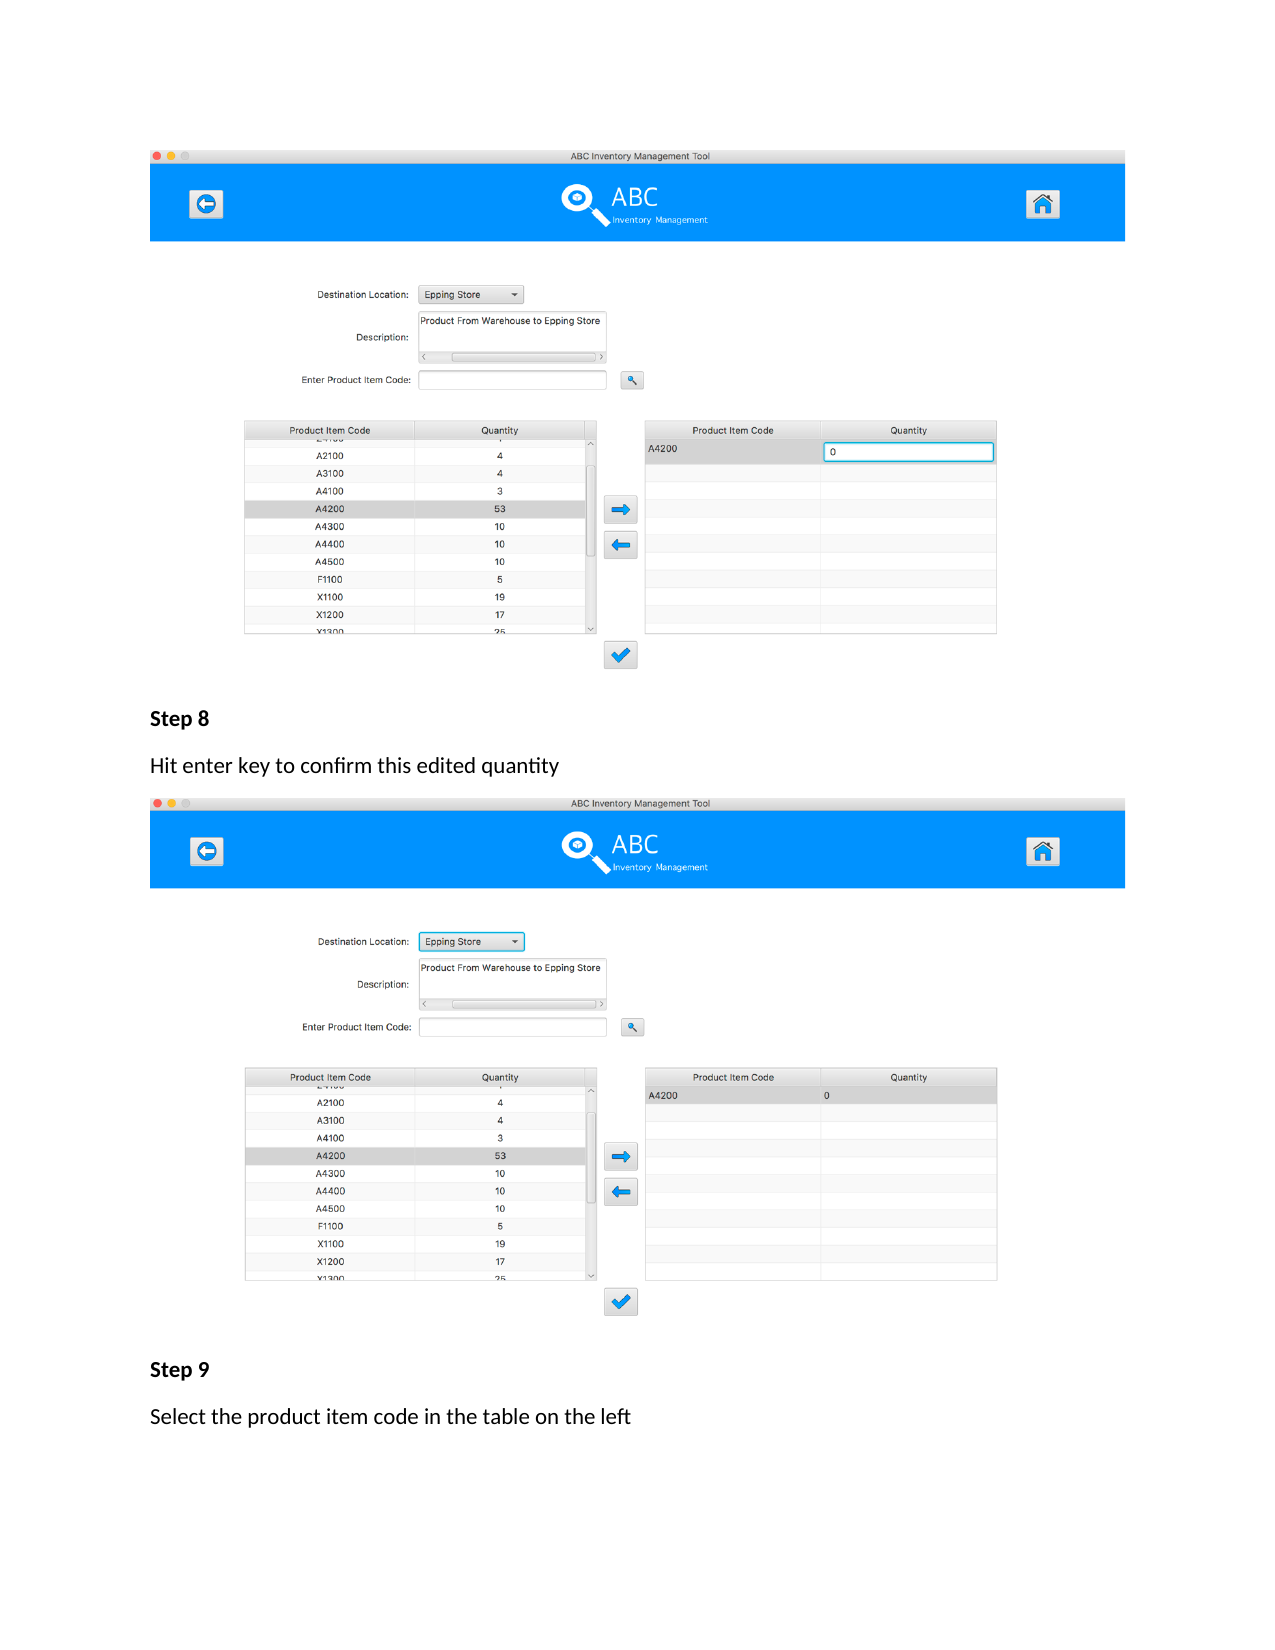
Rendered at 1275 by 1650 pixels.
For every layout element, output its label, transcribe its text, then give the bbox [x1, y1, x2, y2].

text Hit enter key to confirm this edited quantity [150, 751, 1125, 779]
text Step 8 [150, 704, 1125, 732]
picture [150, 798, 1125, 1337]
text Select the product item code in the table on the left [150, 1402, 1125, 1430]
text Step 9 [150, 1355, 1125, 1383]
picture [150, 150, 1125, 686]
